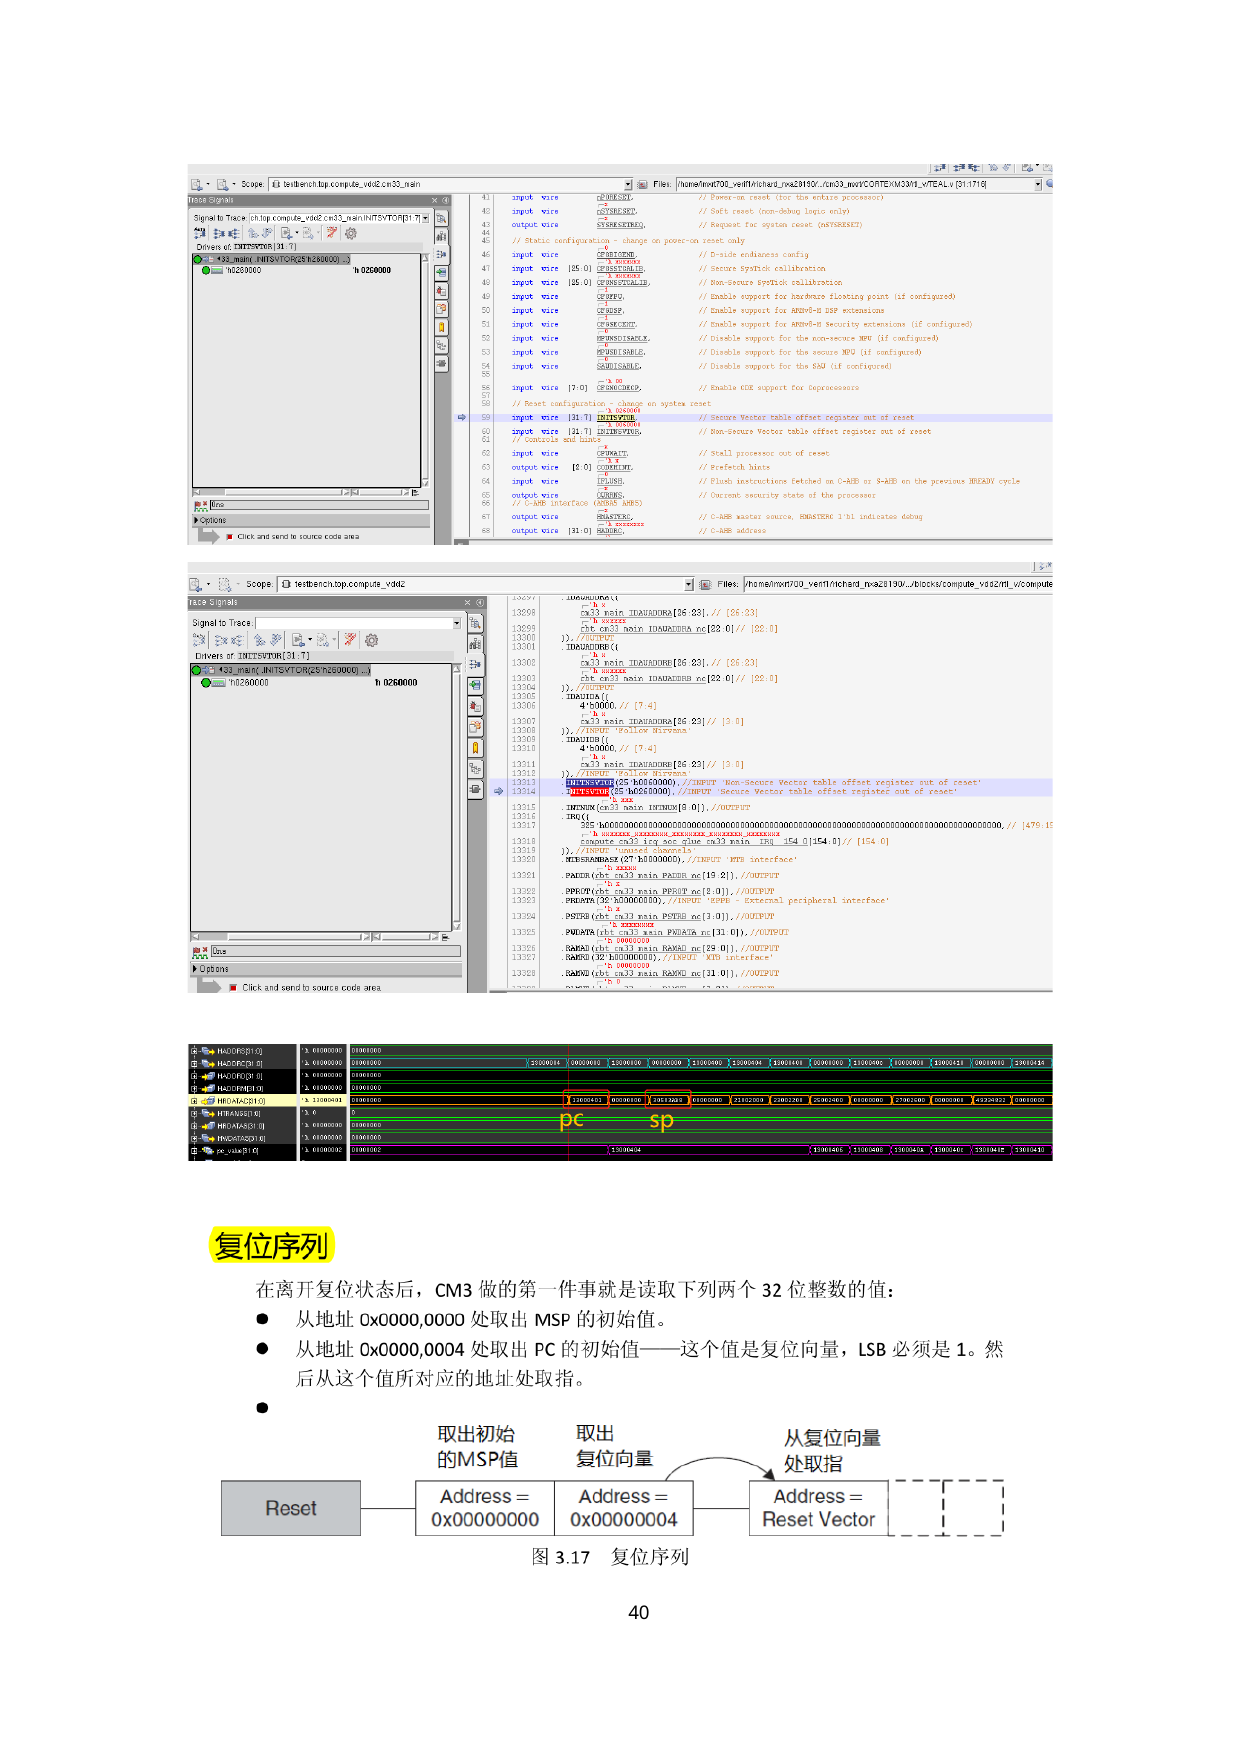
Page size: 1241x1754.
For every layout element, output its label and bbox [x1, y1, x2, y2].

picture [187, 164, 1053, 545]
picture [187, 1044, 1053, 1161]
picture [187, 562, 1053, 993]
picture [187, 1209, 1053, 1580]
